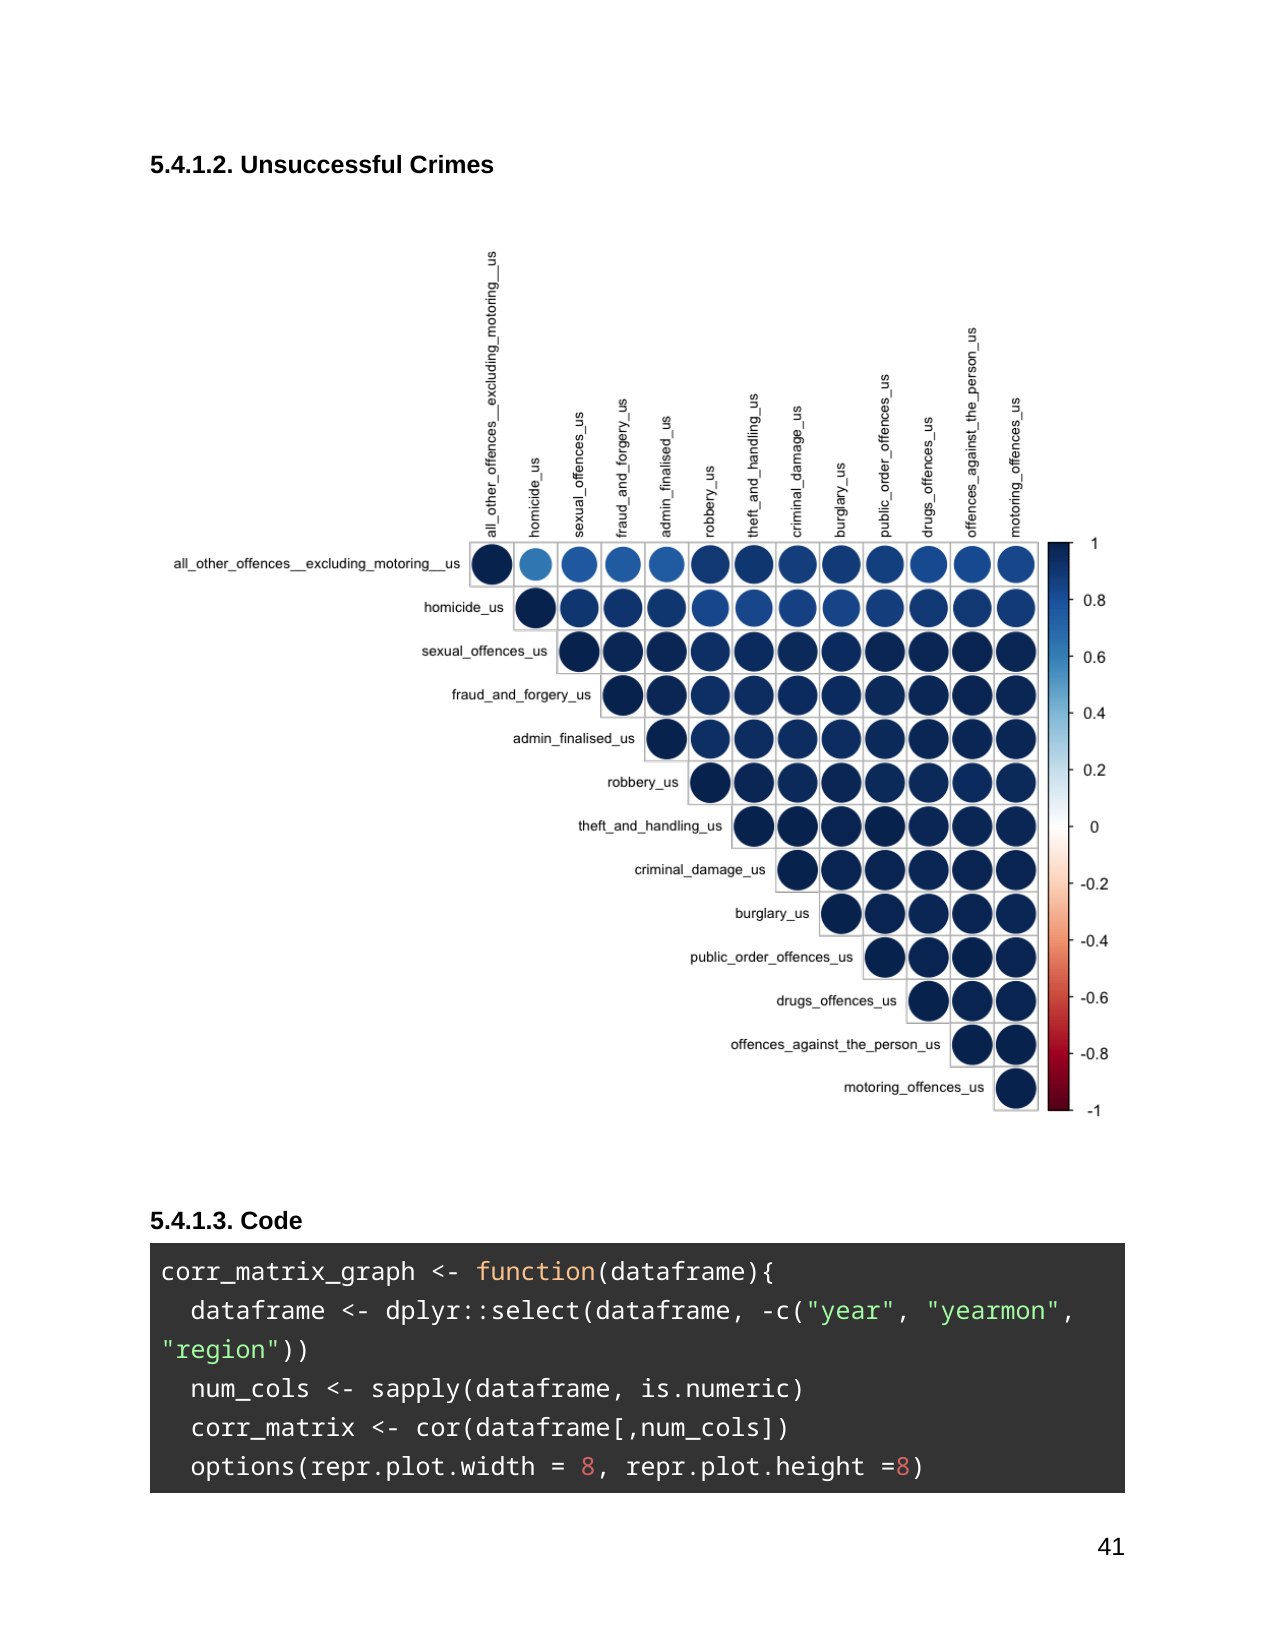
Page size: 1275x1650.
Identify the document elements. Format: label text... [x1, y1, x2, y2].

subtitle 5.4.1.3. Code [150, 1206, 1125, 1234]
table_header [150, 1243, 1125, 1493]
picture [150, 187, 1125, 1162]
subtitle 5.4.1.2. Unsuccessful Crimes [150, 150, 1125, 179]
